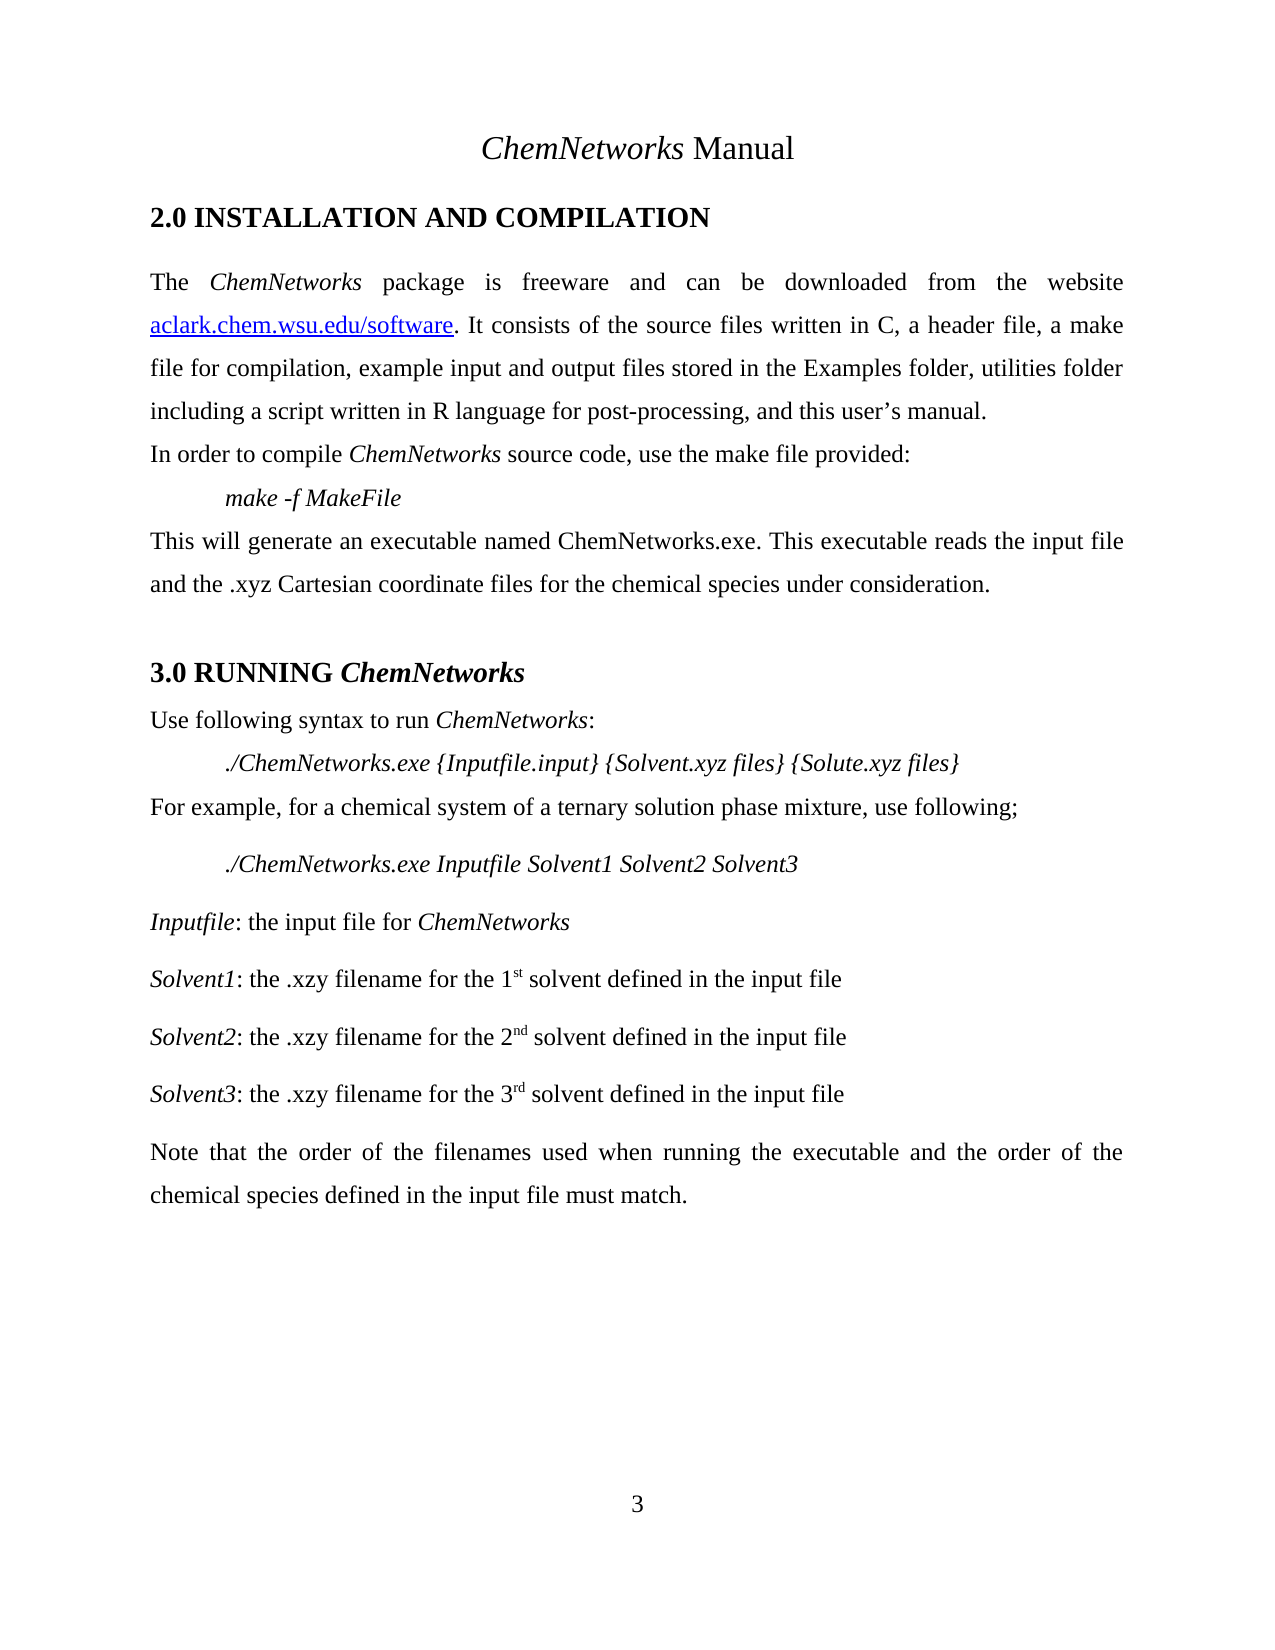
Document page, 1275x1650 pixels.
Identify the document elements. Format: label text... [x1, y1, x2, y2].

text make -f MakeFile [225, 483, 1125, 511]
text For example, for a chemical system of a ternary solution phase mixture, use following; [150, 792, 1125, 820]
text Note that the order of the filenames used when running the executable and the order of the chemical species defined in the input file must match. [150, 1137, 1125, 1208]
text This will generate an executable named ChemNetworks.exe. This executable reads the input file and the .xyz Cartesian coordinate files for the chemical species under consideration. [150, 526, 1125, 598]
text In order to compile ChemNetworks source code, use the make file provided: [150, 439, 1125, 468]
text Solvent3: the .xzy filename for the 3rd solvent defined in the input file [150, 1079, 1125, 1108]
text 3.0 RUNNING ChemNetworks [150, 655, 1125, 689]
text Inputfile: the input file for ChemNetworks [150, 907, 1125, 935]
text The ChemNetworks package is freeware and can be downloaded from the website aclark.chem.wsu.edu/software. It consists of the source files written in C, a header file, a make file for compilation, example input and output files stored in the Examples folder, utilities folder including a script written in R language for post-processing, and this user’s manual. [150, 267, 1125, 425]
text Solvent1: the .xzy filename for the 1st solvent defined in the input file [150, 964, 1125, 993]
text ./ChemNetworks.exe Inputfile Solvent1 Solvent2 Solvent3 [225, 849, 1125, 878]
text Use following syntax to run ChemNetworks: [150, 705, 1125, 734]
text ChemNetworks Manual [150, 128, 1125, 166]
text Solvent2: the .xzy filename for the 2nd solvent defined in the input file [150, 1022, 1125, 1050]
text ./ChemNetworks.exe {Inputfile.input} {Solvent.xyz files} {Solute.xyz files} [225, 748, 1125, 777]
text 2.0 INSTALLATION AND COMPILATION [150, 200, 1125, 233]
